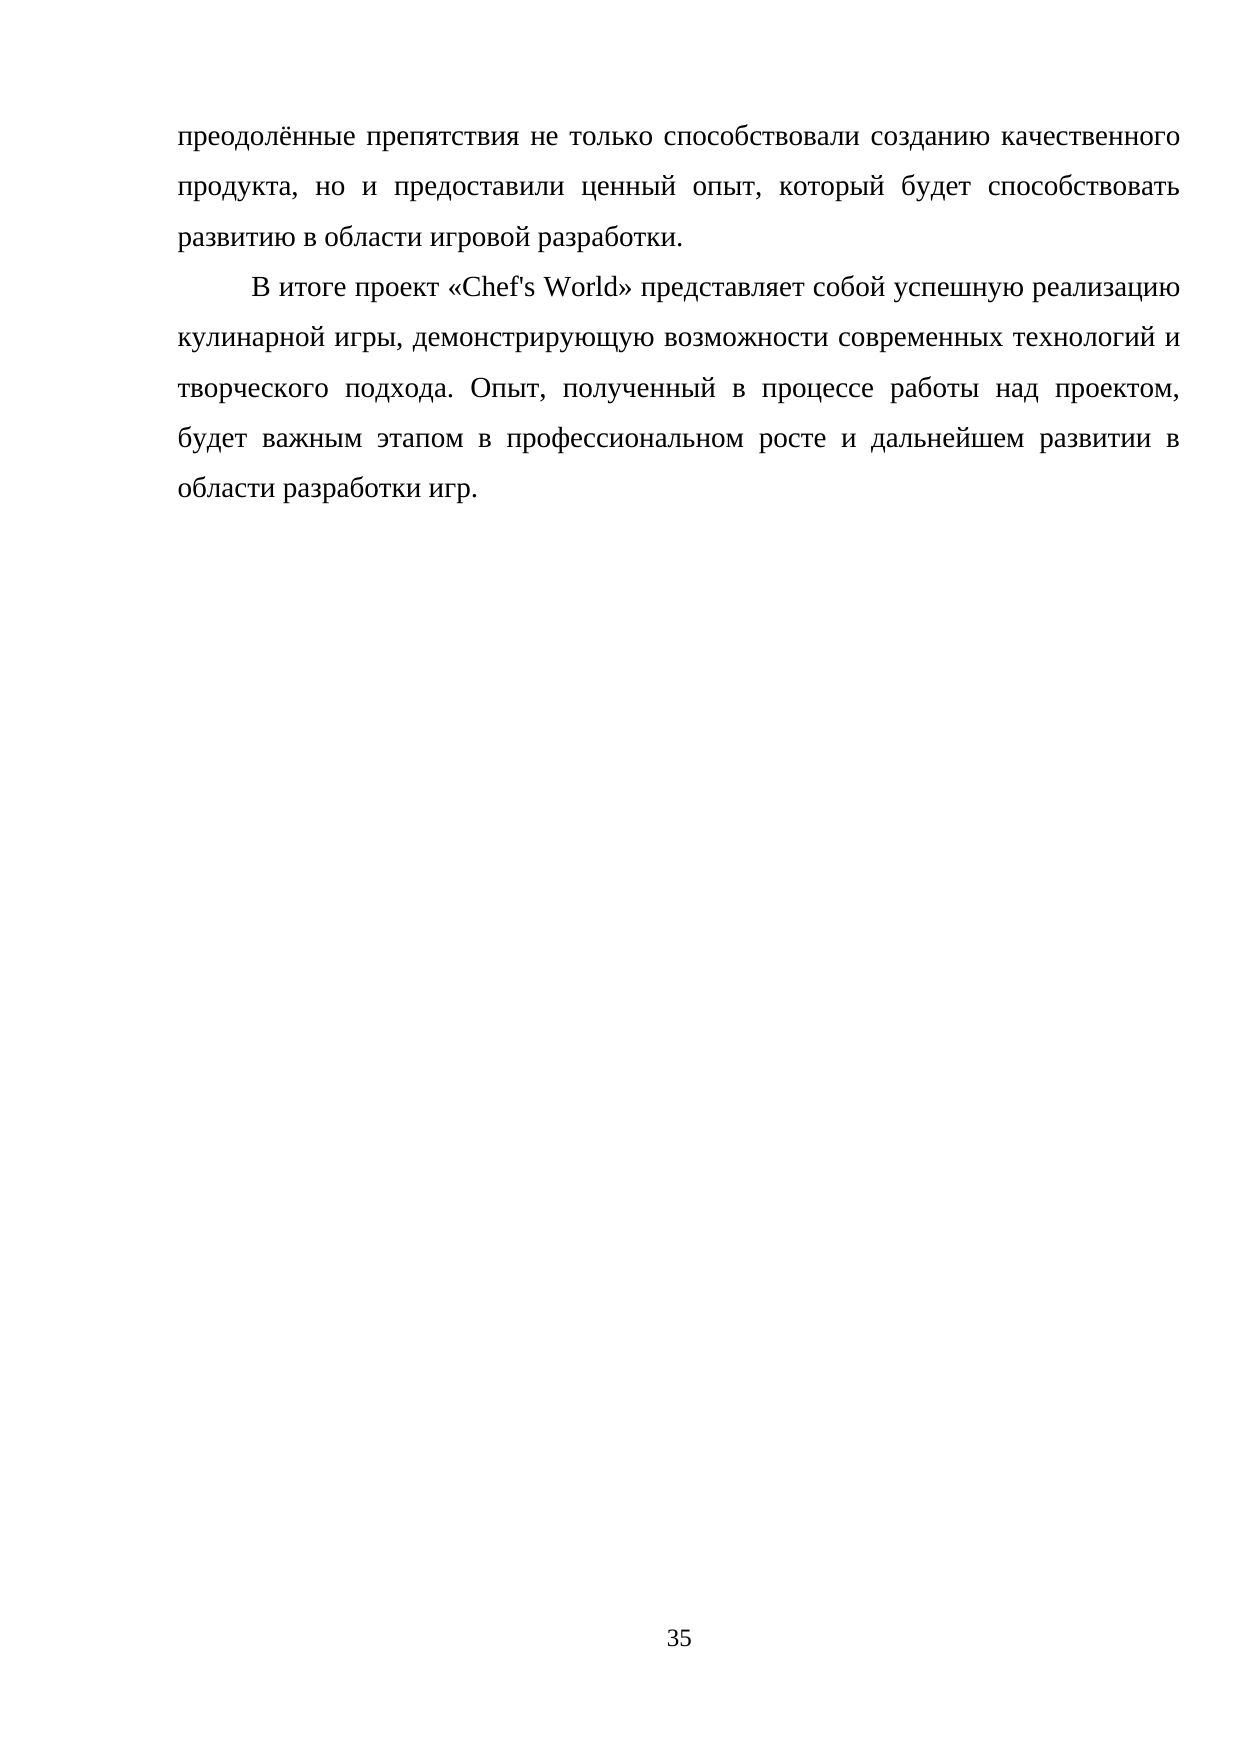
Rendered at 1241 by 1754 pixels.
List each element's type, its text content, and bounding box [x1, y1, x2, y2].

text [177, 118, 1181, 252]
text В итоге проект «Chef's World» представляет собой успешную реализацию кулинарной игры, демонстрирующую возможности современных технологий и творческого подхода. Опыт, полученный в процессе работы над проектом, будет важным этапом в профессиональном росте и дальнейшем развитии в области разработки игр. [177, 269, 1181, 504]
